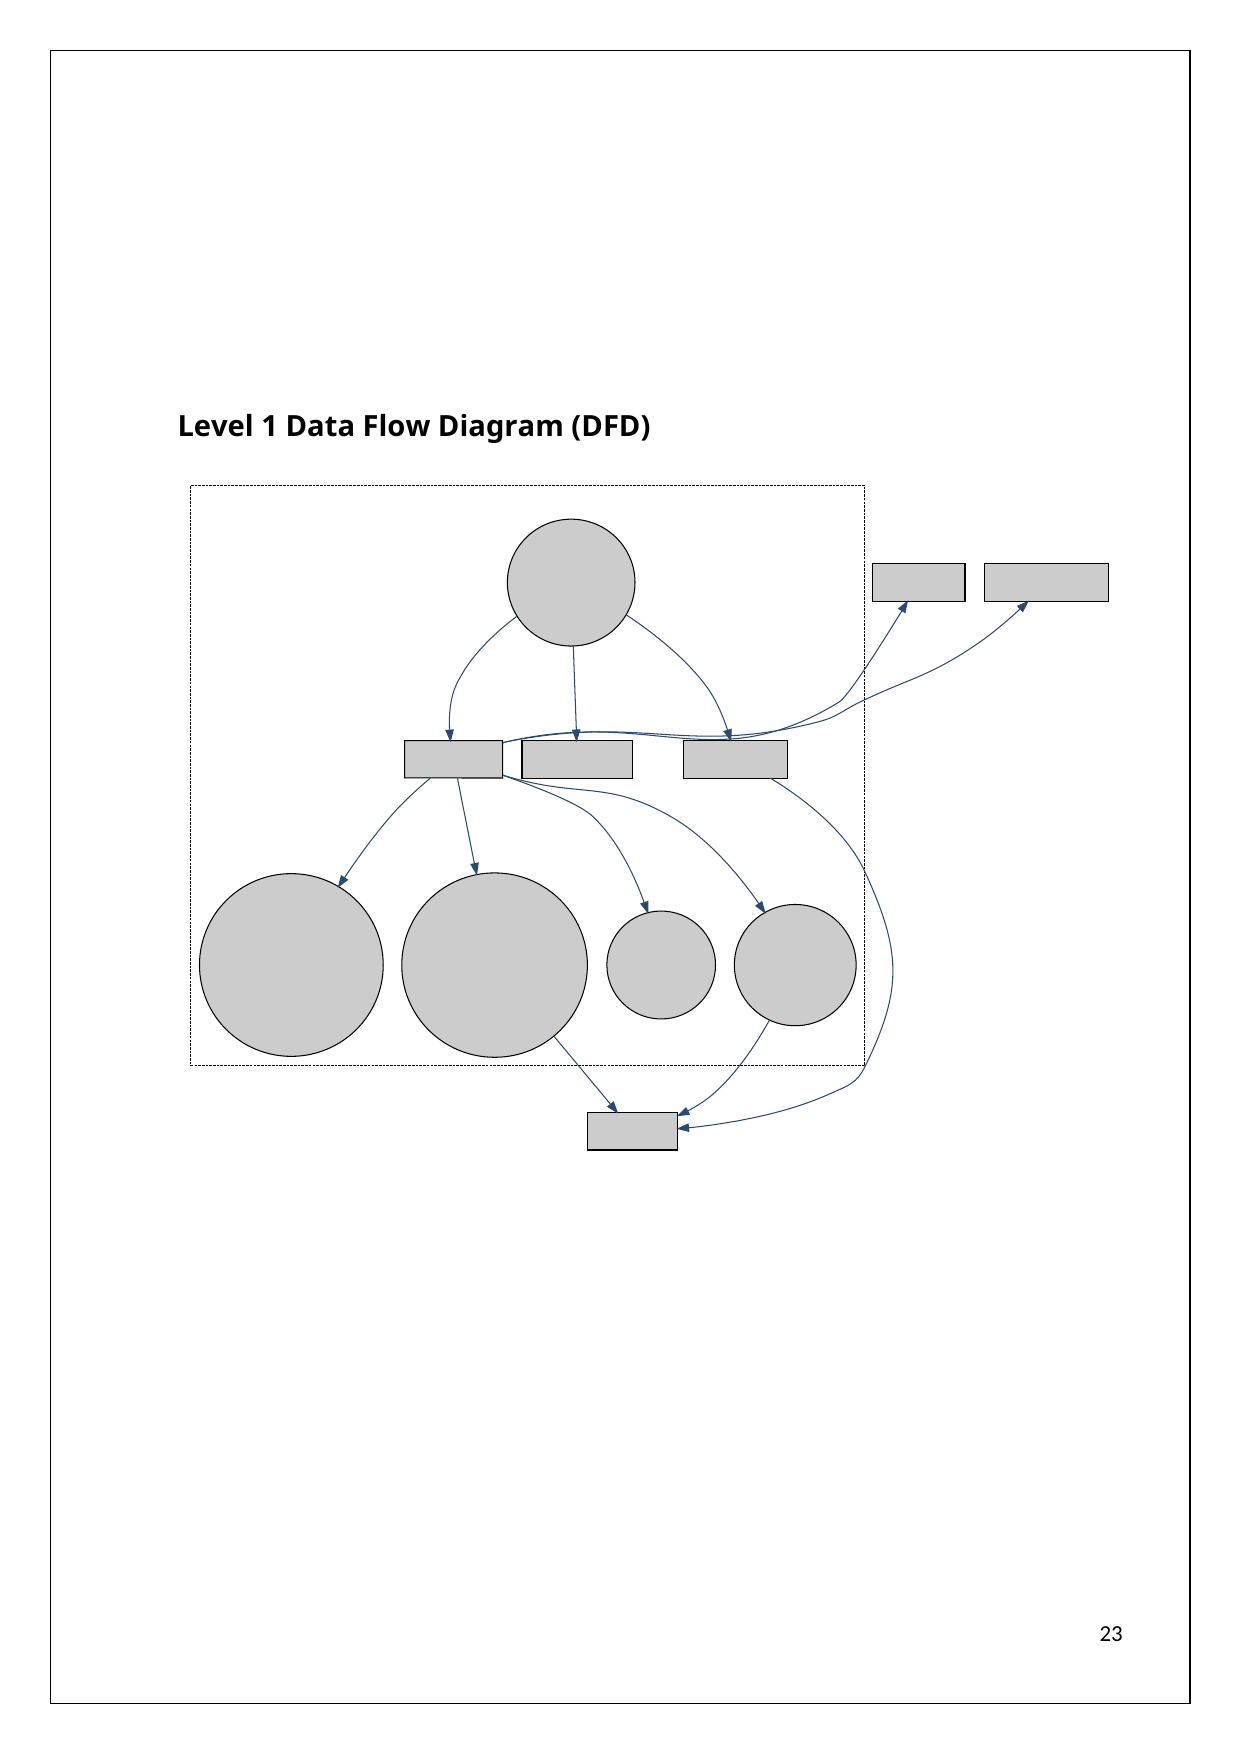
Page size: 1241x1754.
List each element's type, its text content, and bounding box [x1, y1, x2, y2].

subtitle Level 1 Data Flow Diagram (DFD) [177, 405, 1129, 444]
